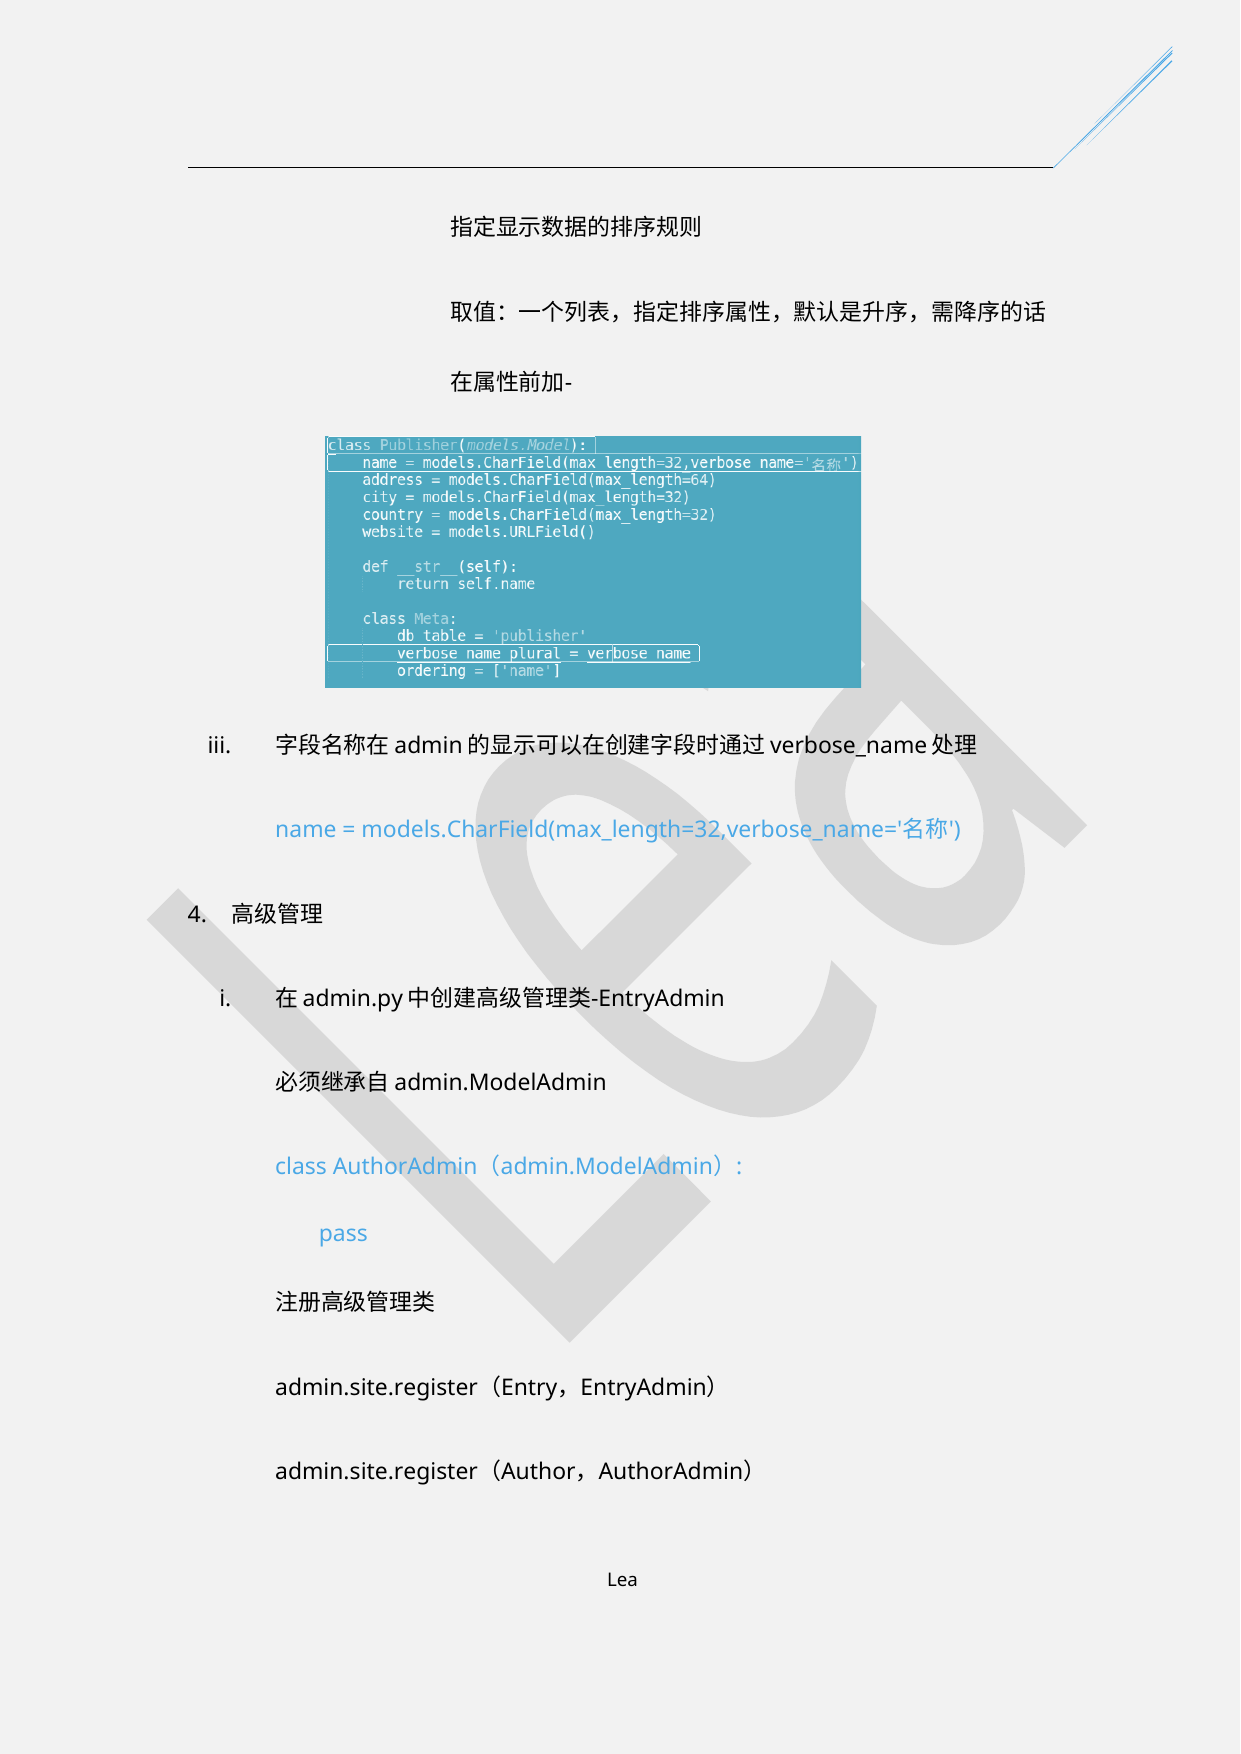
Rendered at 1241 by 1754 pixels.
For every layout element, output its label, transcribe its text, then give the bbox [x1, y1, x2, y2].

list 语法： [1082, 46, 1173, 143]
list 取值：一个列表，指定排序属性，默认是升序，需降序的话在属性前加- [450, 277, 1053, 413]
list 指定显示数据的排序规则 [319, 193, 1053, 258]
list 注册高级管理类 [275, 1268, 1053, 1333]
list admin.site.register（Author，AuthorAdmin） [275, 1437, 1053, 1502]
list 在admin.py中创建高级管理类-EntryAdmin [231, 964, 1053, 1029]
list 字段名称在admin的显示可以在创建字段时通过verbose_name处理 [231, 711, 1053, 776]
list pass [275, 1217, 1053, 1249]
list name = models.CharField(max_length=32,verbose_name='名称') [275, 795, 1053, 860]
list 必须继承自admin.ModelAdmin [275, 1048, 1053, 1113]
list class AuthorAdmin（admin.ModelAdmin）: [275, 1132, 1053, 1197]
list 高级管理 [187, 879, 1053, 944]
list admin.site.register（Entry，EntryAdmin） [275, 1353, 1053, 1418]
